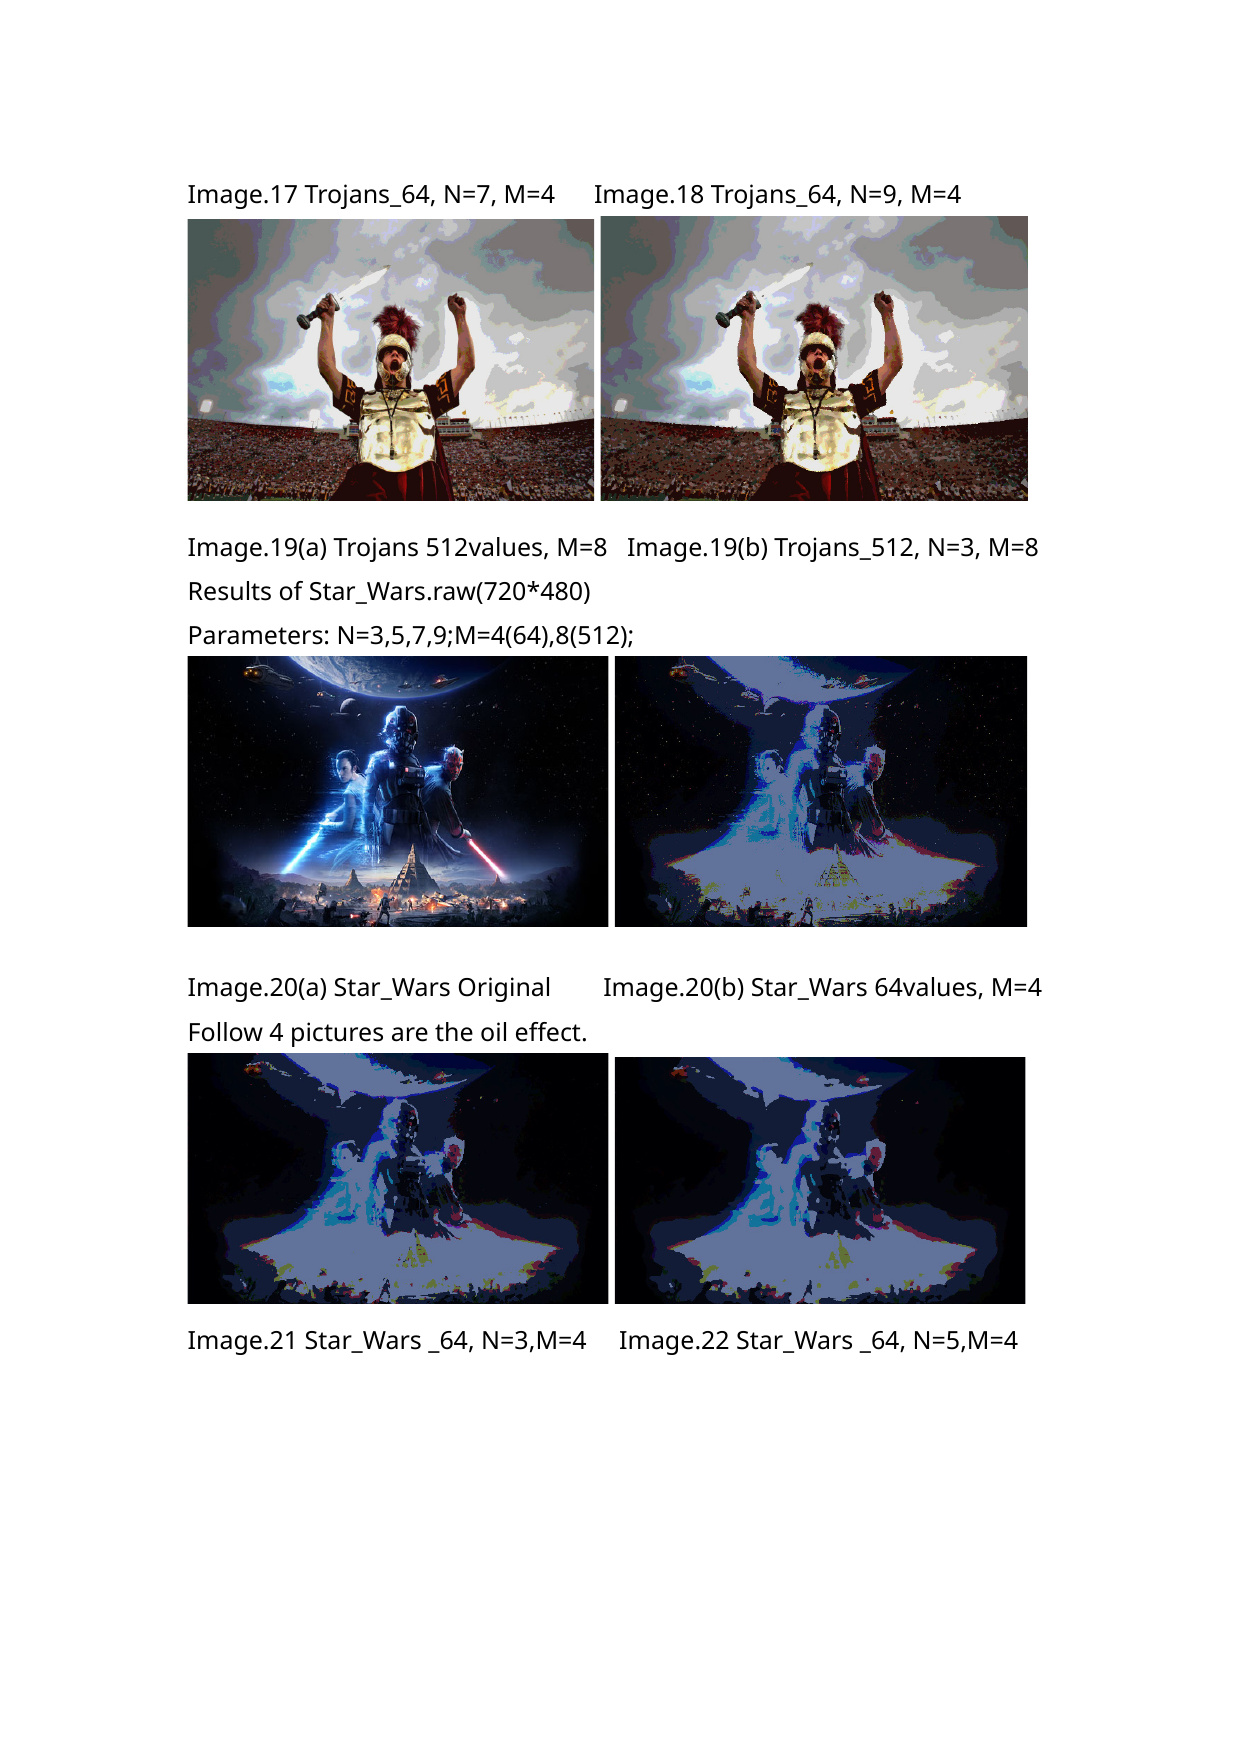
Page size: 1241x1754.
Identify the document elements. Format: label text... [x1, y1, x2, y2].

picture [600, 216, 1028, 501]
text Image.19(a) Trojans 512values, M=8 Image.19(b) Trojans_512, N=3, M=8 [187, 524, 1053, 568]
text Image.17 Trojans_64, N=7, M=4 Image.18 Trojans_64, N=9, M=4 [187, 172, 1053, 216]
text Results of Star_Wars.raw(720*480) [187, 568, 1053, 613]
text Parameters: N=3,5,7,9;M=4(64),8(512); [187, 613, 1053, 657]
picture [614, 1057, 1026, 1304]
text Follow 4 pictures are the oil effect. [187, 1009, 1053, 1053]
text Image.21 Star_Wars _64, N=3,M=4 Image.22 Star_Wars _64, N=5,M=4 [187, 1318, 1053, 1362]
picture [187, 1053, 609, 1304]
picture [614, 656, 1028, 927]
text Image.20(a) Star_Wars Original Image.20(b) Star_Wars 64values, M=4 [187, 965, 1053, 1009]
picture [187, 656, 609, 927]
picture [187, 219, 595, 501]
